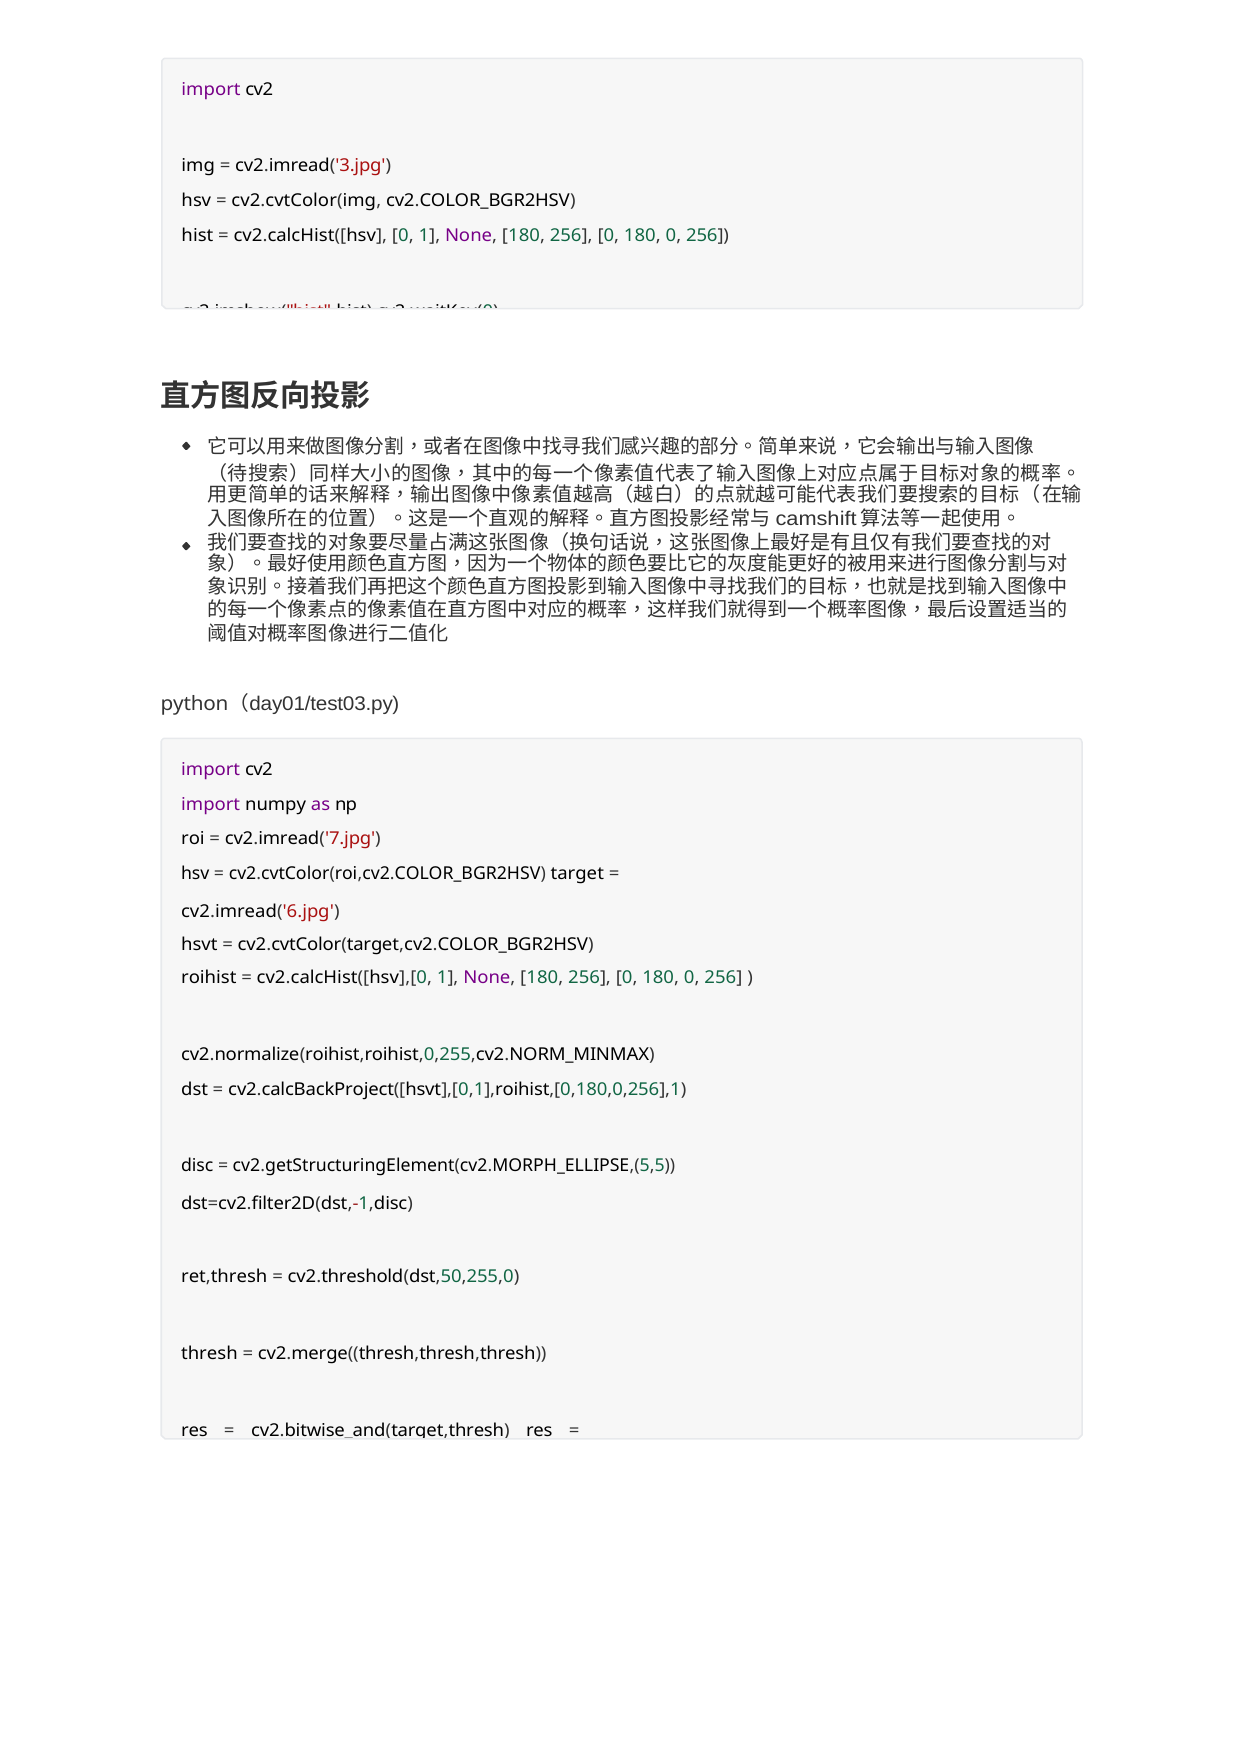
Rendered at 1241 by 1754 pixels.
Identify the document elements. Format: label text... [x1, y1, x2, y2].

text （待搜索）同样大小的图像，其中的每一个像素值代表了输入图像上对应点属于目标对象的概率。用更简单的话来解释，输出图像中像素值越高（越白）的点就越可能代表我们要搜索的目标（在输入图像所在的位置）。这是一个直观的解释。直方图投影经常与 camshift算法等一起使用。 [207, 462, 1082, 531]
text 它可以用来做图像分割，或者在图像中找寻我们感兴趣的部分。简单来说，它会输出与输入图像 [207, 427, 1094, 461]
text 我们要查找的对象要尽量占满这张图像（换句话说，这张图像上最好是有且仅有我们要查找的对 象）。最好使用颜色直方图，因为一个物体的颜色要比它的灰度能更好的被用来进行图像分割与对象识别。接着我们再把这个颜色直方图投影到输入图像中寻找我们的目标，也就是找到输入图像中的每一个像素点的像素值在直方图中对应的概率，这样我们就得到一个概率图像，最后设置适当的阈值对概率图像进行二值化 [207, 531, 1082, 646]
subtitle 直方图反向投影 [160, 374, 1094, 416]
text python（day01/test03.py) [160, 690, 1094, 717]
